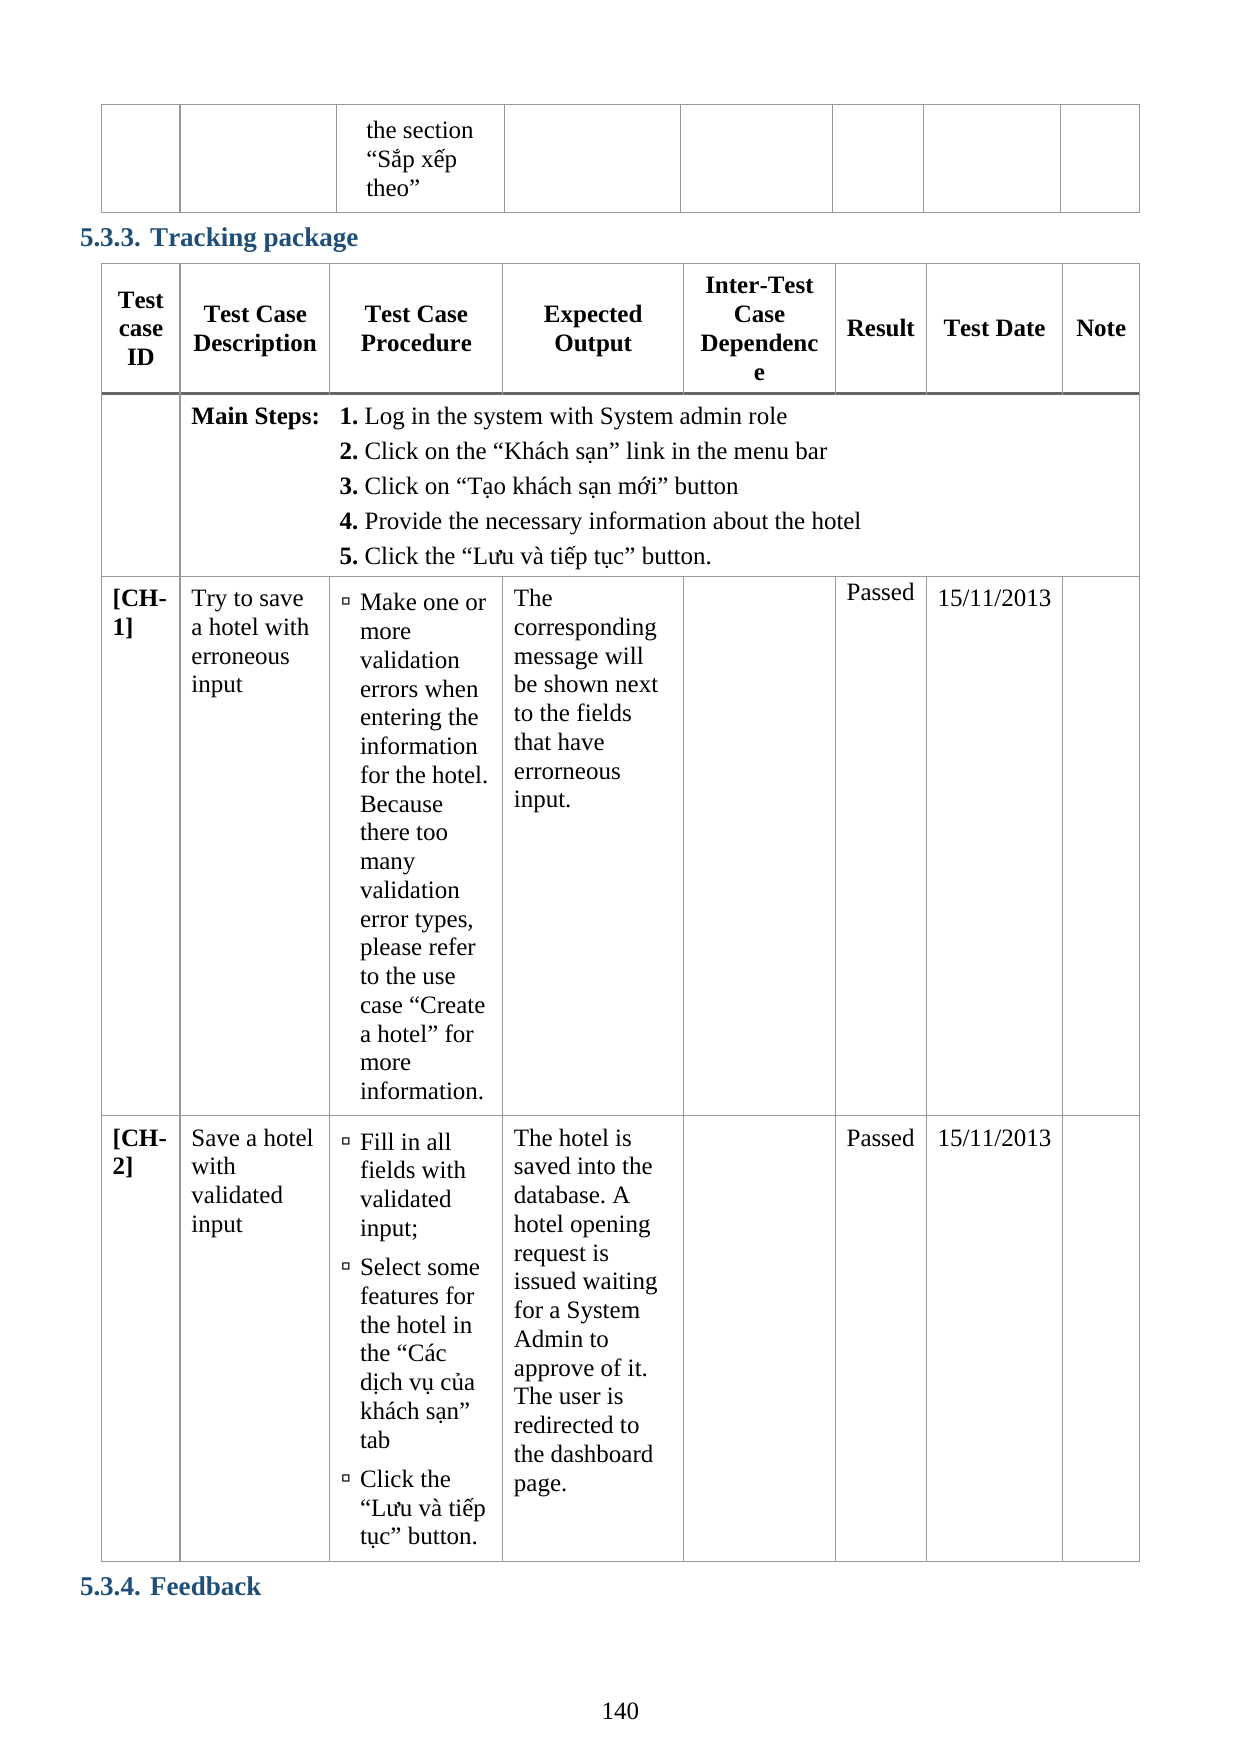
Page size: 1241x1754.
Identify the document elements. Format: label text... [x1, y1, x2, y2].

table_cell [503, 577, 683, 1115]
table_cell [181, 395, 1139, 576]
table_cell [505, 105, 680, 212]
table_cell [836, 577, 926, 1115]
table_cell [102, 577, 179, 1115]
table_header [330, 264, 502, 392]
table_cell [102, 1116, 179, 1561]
subtitle Feedback [141, 1570, 1128, 1601]
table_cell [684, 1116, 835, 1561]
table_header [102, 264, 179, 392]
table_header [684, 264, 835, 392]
subtitle Tracking package [141, 221, 1128, 252]
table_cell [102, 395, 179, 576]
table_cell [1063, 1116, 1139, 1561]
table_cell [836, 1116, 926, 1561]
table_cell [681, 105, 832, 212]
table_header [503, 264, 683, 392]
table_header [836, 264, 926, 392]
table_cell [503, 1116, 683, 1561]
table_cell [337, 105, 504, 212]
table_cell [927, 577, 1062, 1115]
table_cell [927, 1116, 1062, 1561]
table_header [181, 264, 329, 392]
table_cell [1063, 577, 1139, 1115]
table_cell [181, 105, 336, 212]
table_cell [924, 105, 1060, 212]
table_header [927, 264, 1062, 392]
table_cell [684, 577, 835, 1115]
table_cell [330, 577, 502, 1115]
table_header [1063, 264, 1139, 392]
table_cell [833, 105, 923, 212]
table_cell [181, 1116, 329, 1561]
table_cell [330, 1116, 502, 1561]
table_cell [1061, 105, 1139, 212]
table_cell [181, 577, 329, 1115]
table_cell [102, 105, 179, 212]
